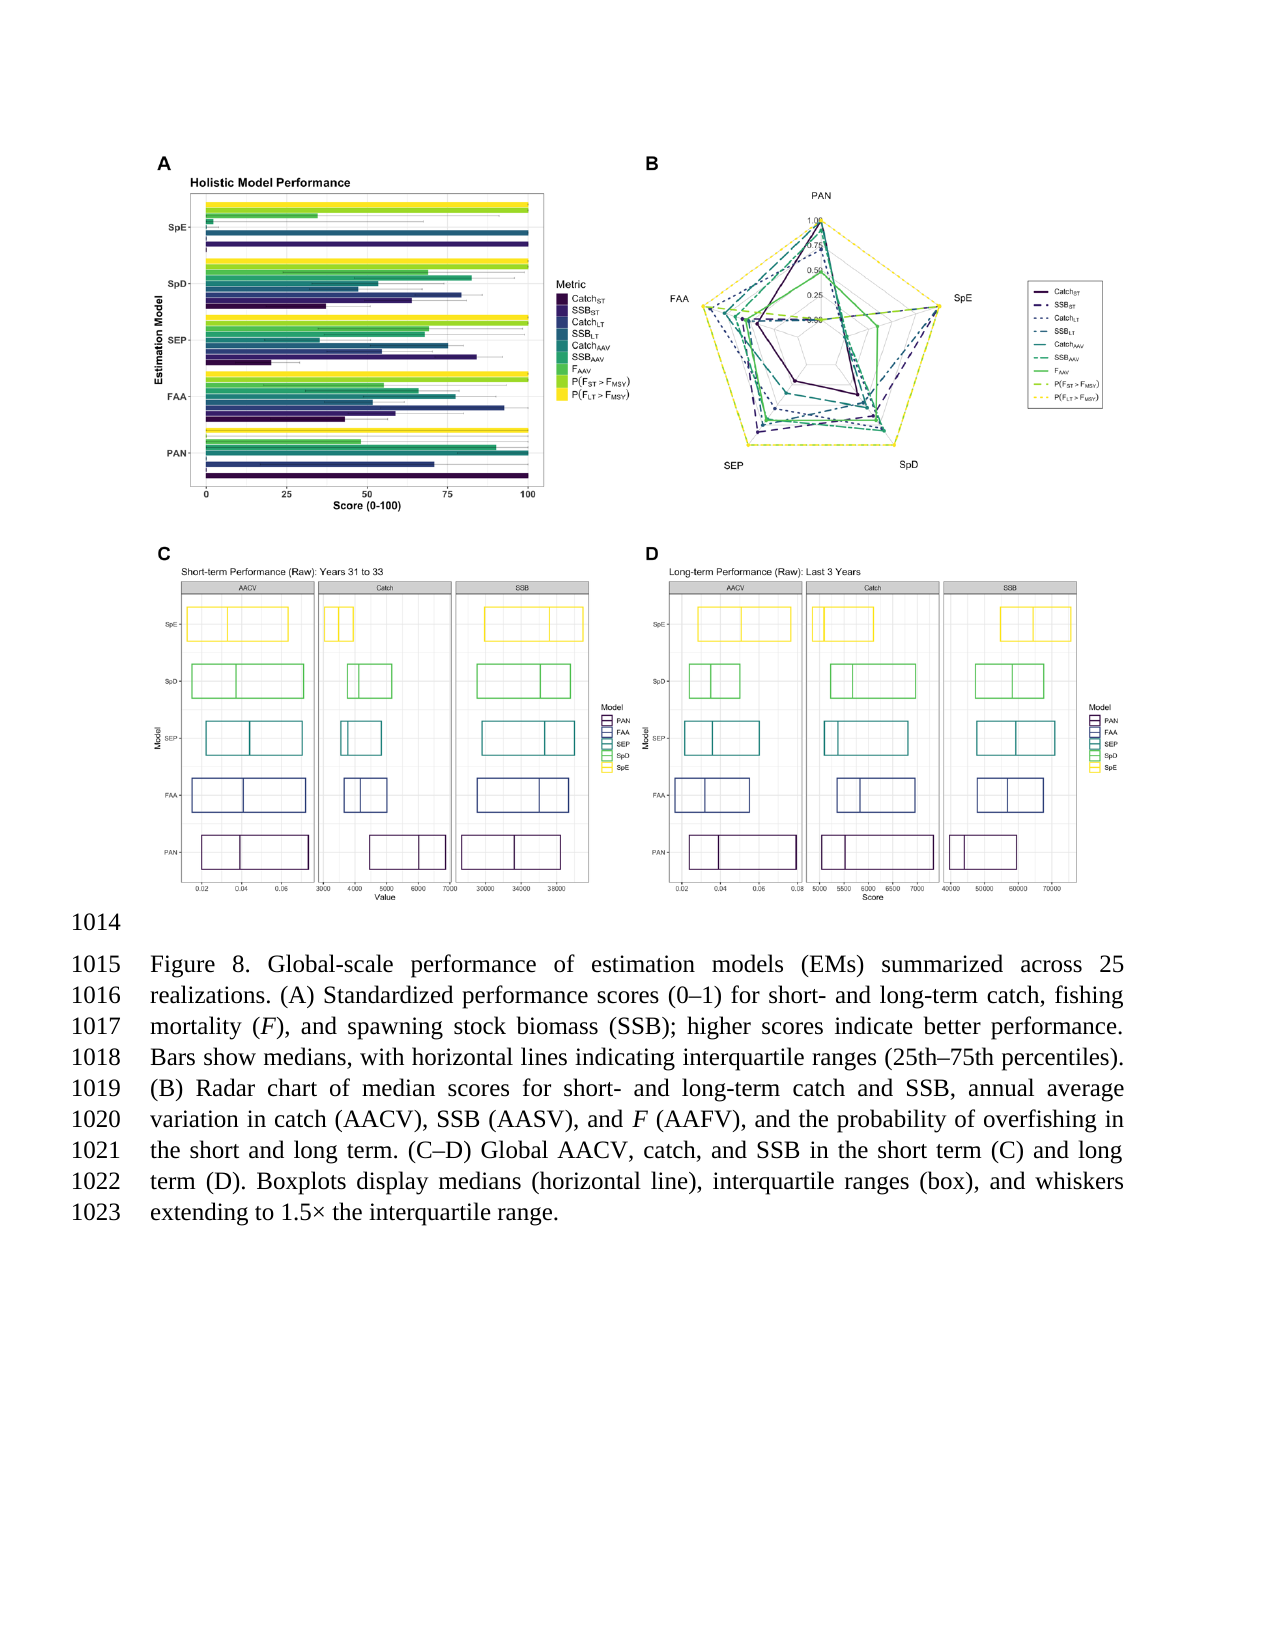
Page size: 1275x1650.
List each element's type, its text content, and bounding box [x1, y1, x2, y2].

picture [150, 150, 1125, 930]
text Figure 8. Global-scale performance of estimation models (EMs) summarized across 25 realizations. (A) Standardized performance scores (0–1) for short- and long-term catch, fishing mortality (F), and spawning stock biomass (SSB); higher scores indicate better performance. Bars show medians, with horizontal lines indicating interquartile ranges (25th–75th percentiles). (B) Radar chart of median scores for short- and long-term catch and SSB, annual average variation in catch (AACV), SSB (AASV), and F (AAFV), and the probability of overfishing in the short and long term. (C–D) Global AACV, catch, and SSB in the short term (C) and long term (D). Boxplots display medians (horizontal line), interquartile ranges (box), and whiskers extending to 1.5× the interquartile range. [150, 949, 1125, 1226]
